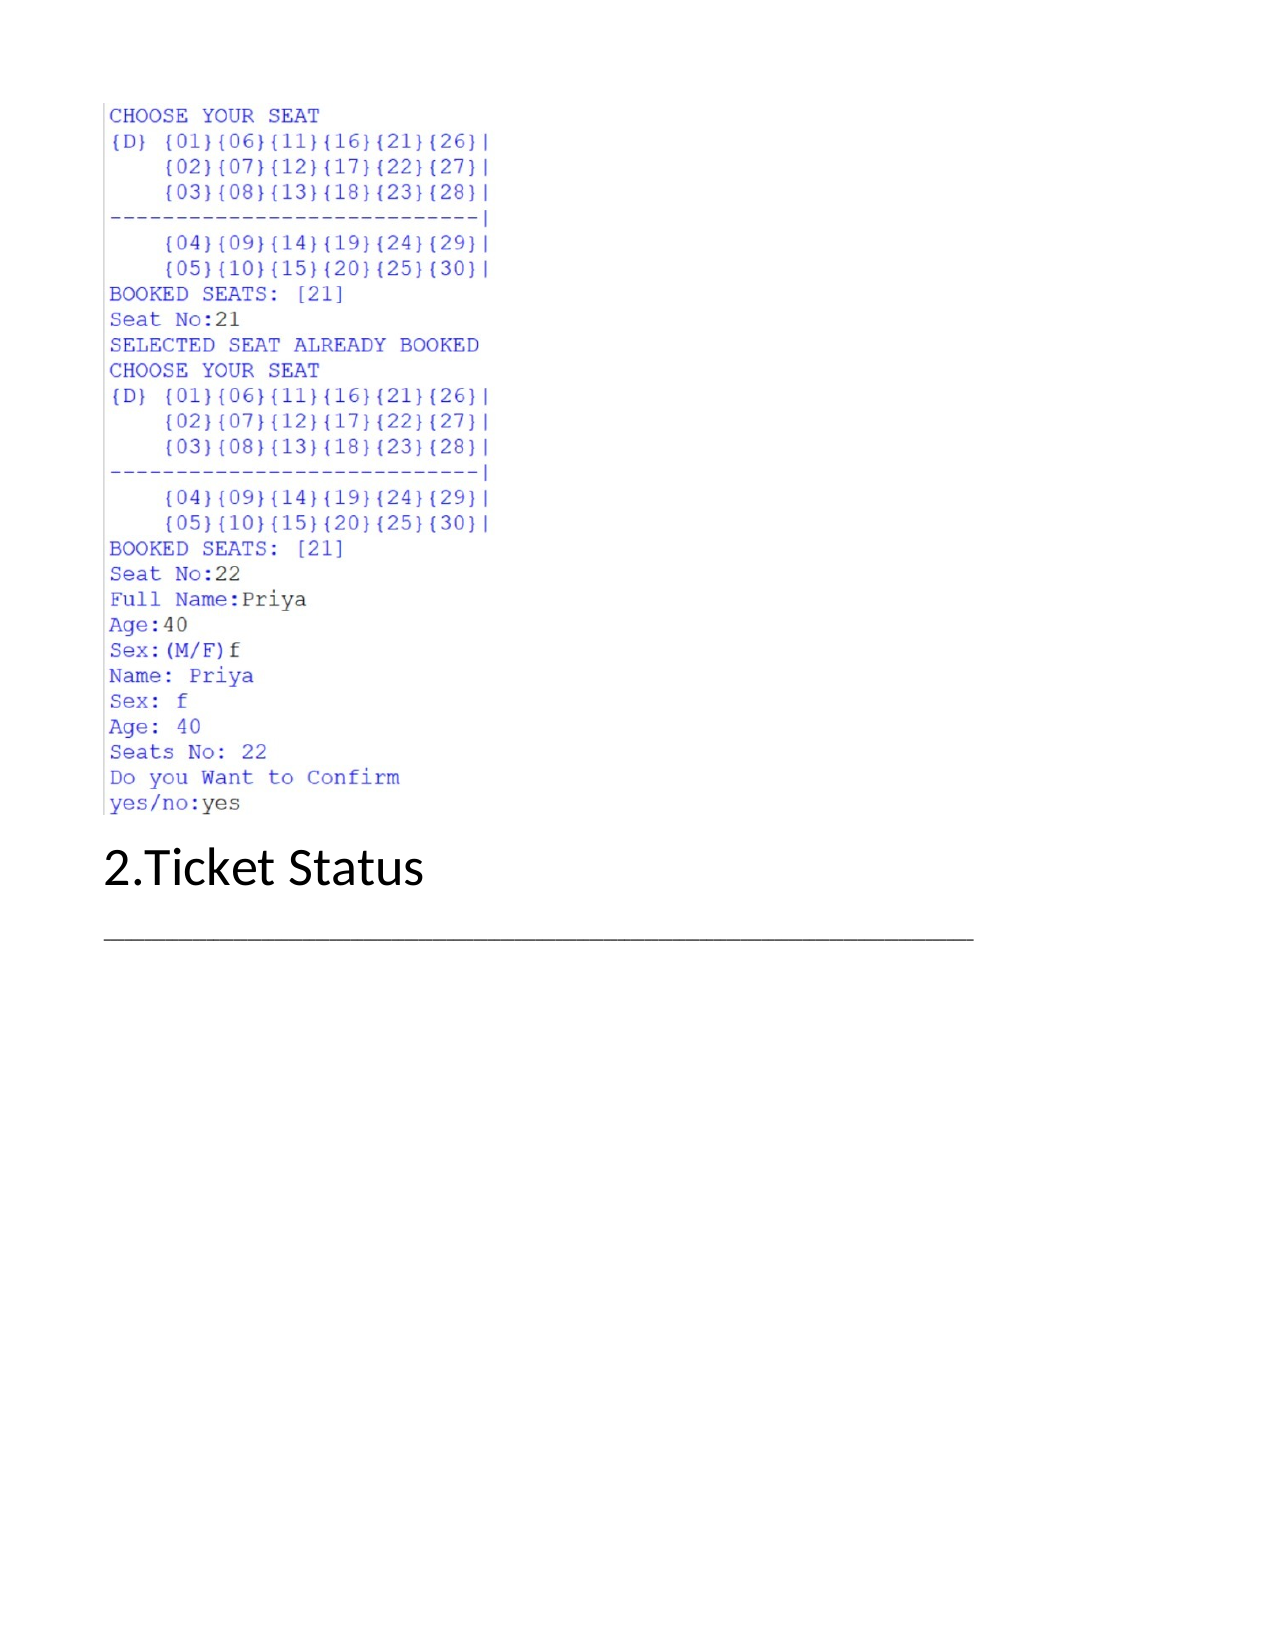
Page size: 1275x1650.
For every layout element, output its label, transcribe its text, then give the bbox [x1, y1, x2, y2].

picture [103, 103, 1182, 815]
text _______________________________________________________________________________________________________________________________ [103, 921, 1181, 944]
text 2.Ticket Status [103, 833, 1181, 899]
